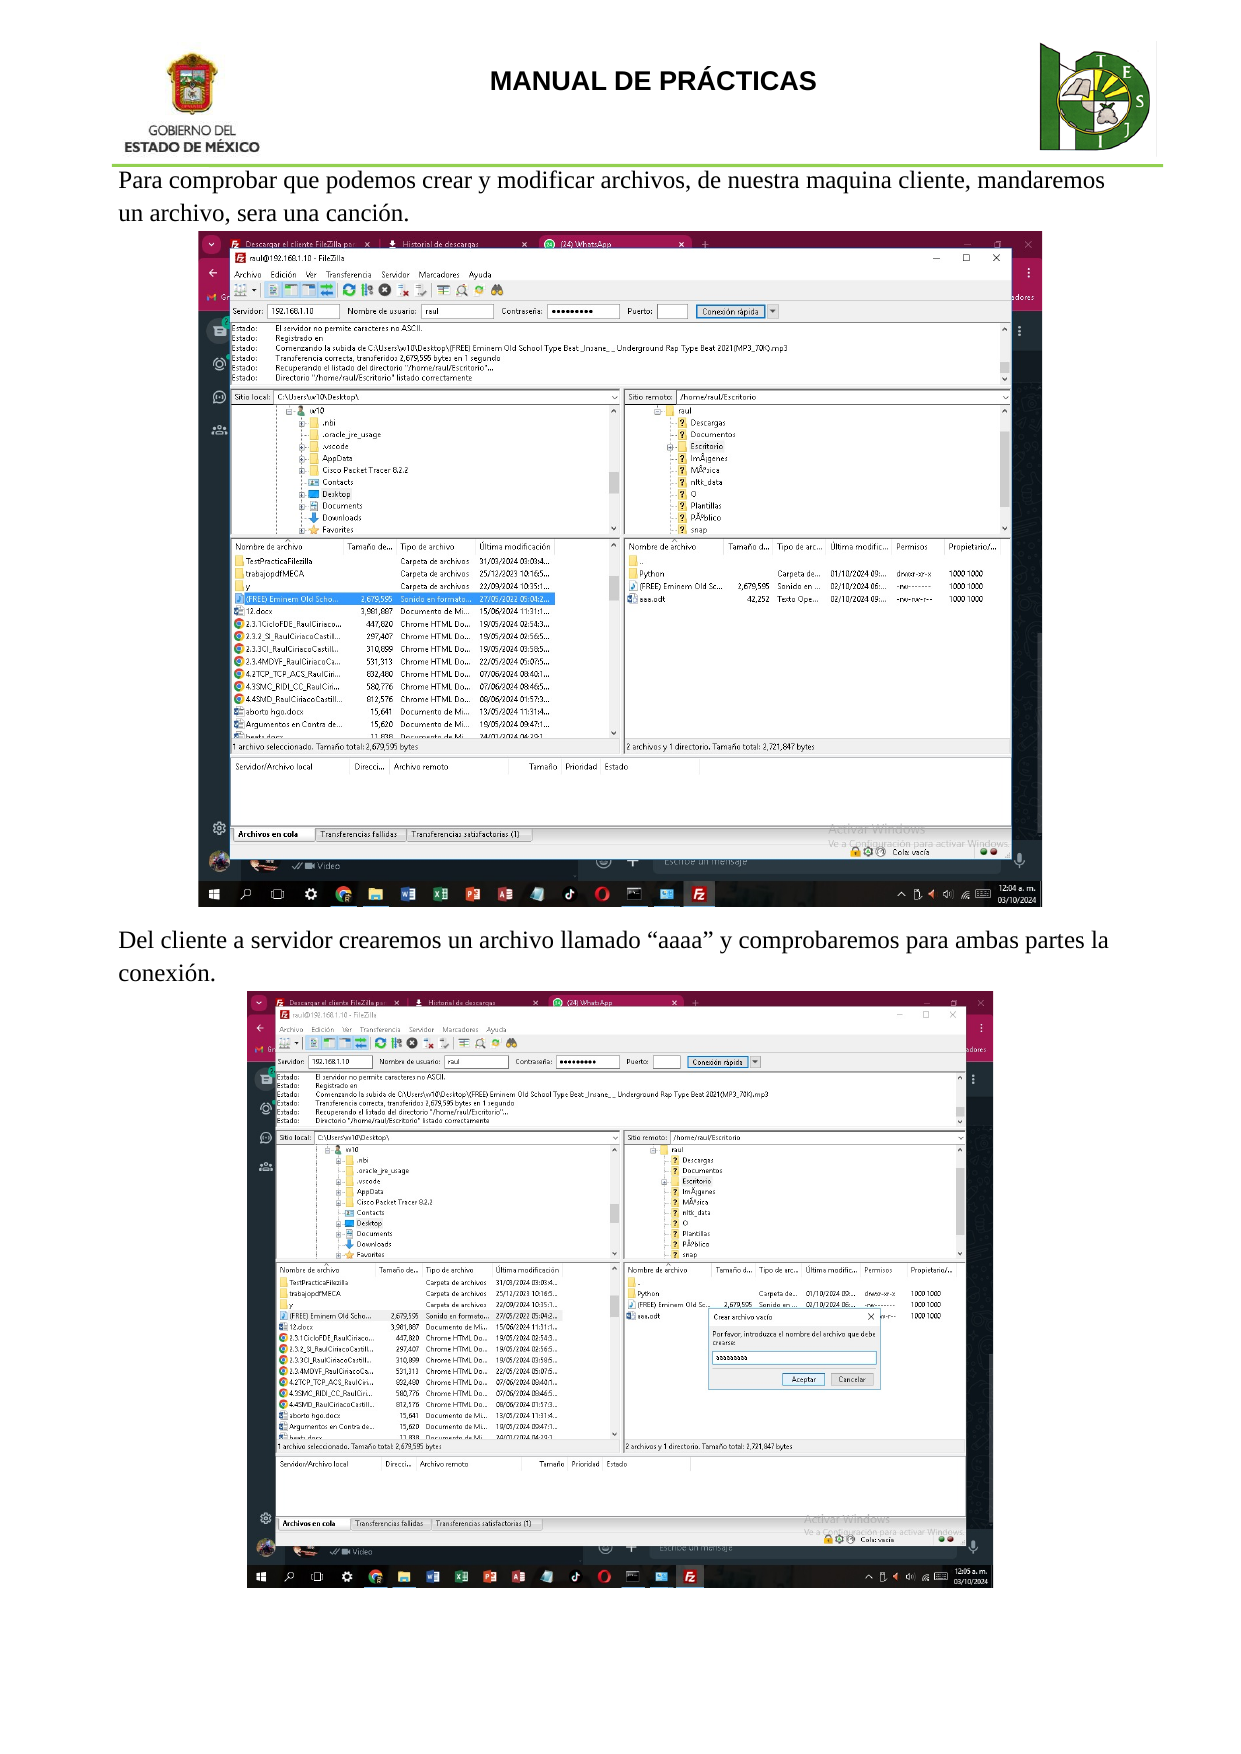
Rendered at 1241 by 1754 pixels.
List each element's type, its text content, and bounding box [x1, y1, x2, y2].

picture [198, 231, 1043, 907]
text Para comprobar que podemos crear y modificar archivos, de nuestra maquina cliente, mandaremos un archivo, sera una canción. [118, 166, 1122, 227]
picture [247, 991, 994, 1588]
picture [1038, 41, 1157, 157]
text Del cliente a servidor crearemos un archivo llamado “aaaa” y comprobaremos para ambas partes la conexión. [118, 925, 1122, 987]
picture [116, 42, 262, 161]
